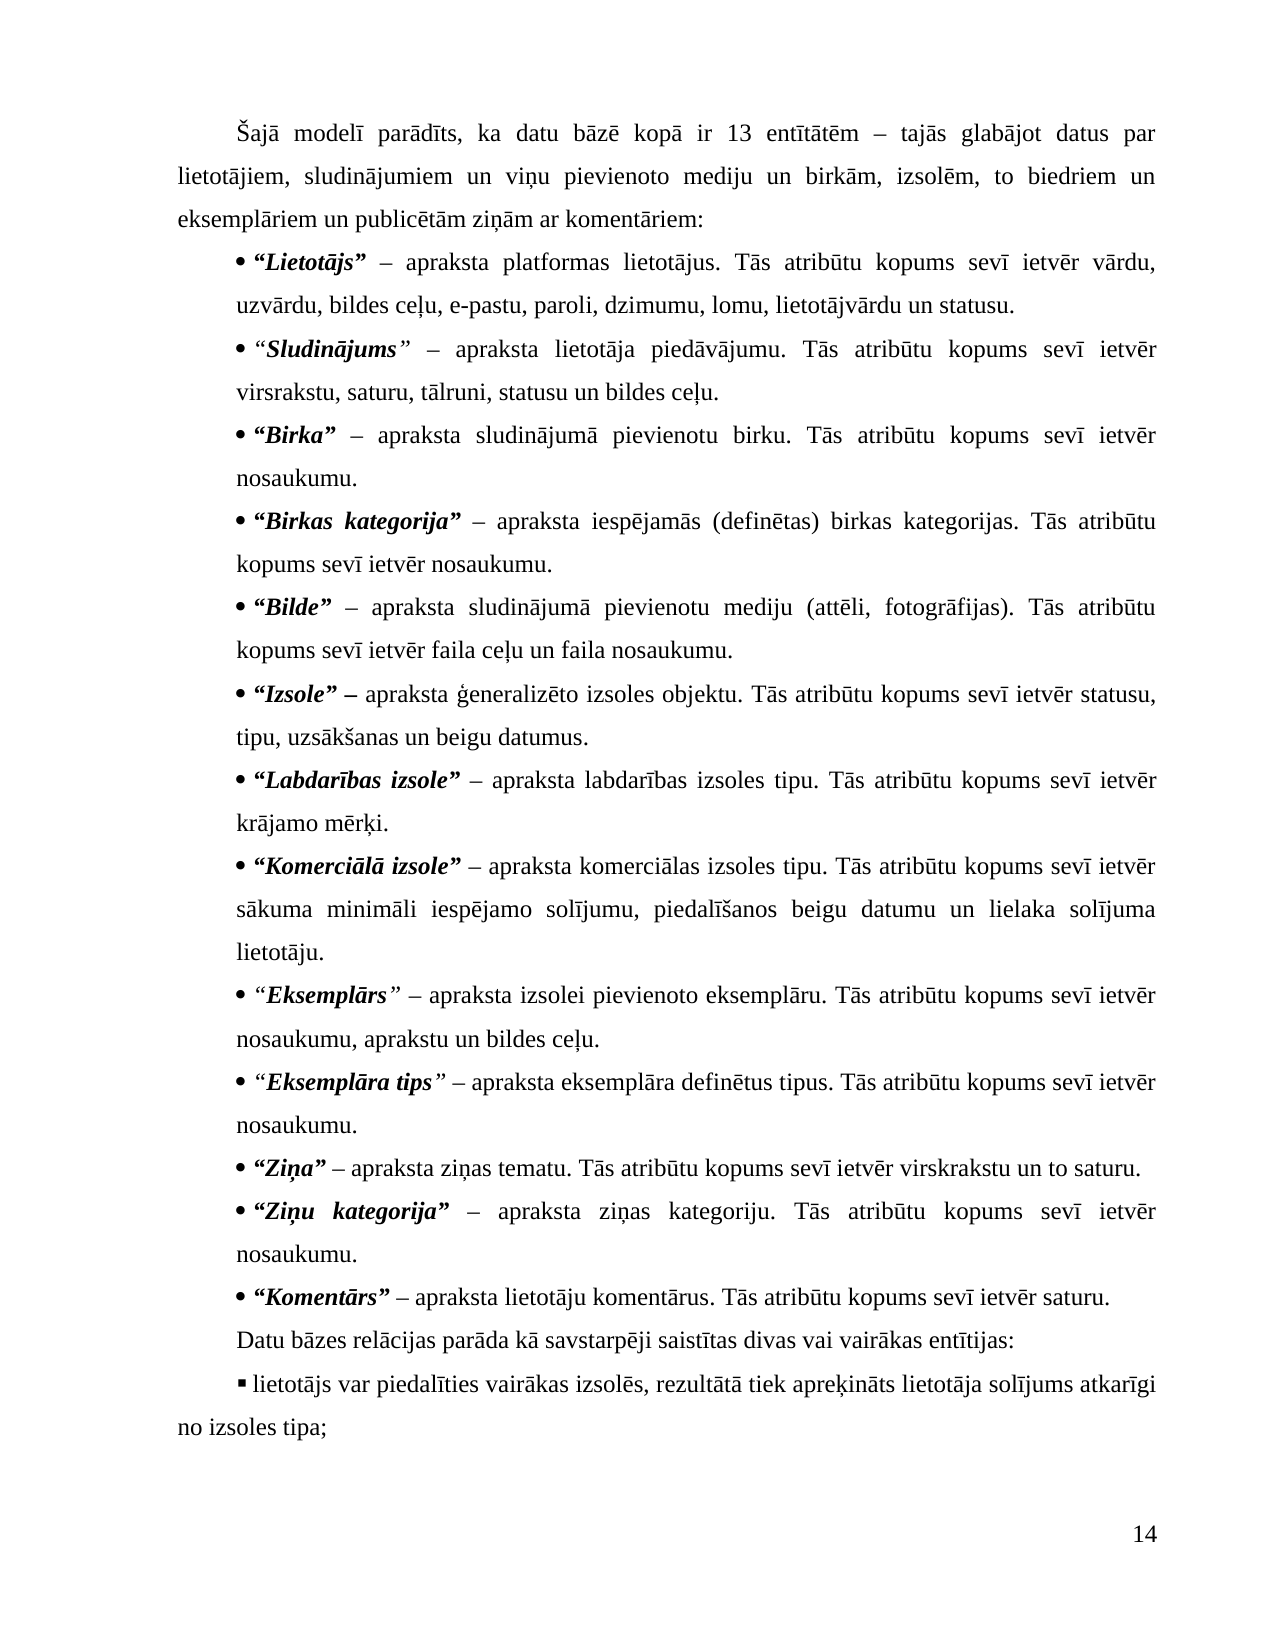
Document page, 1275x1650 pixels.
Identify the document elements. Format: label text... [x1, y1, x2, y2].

list “Ziņa” – apraksta ziņas tematu. Tās atribūtu kopums sevī ietvēr virskrakstu un to saturu. [236, 1153, 1157, 1182]
list “Labdarības izsole” – apraksta labdarības izsoles tipu. Tās atribūtu kopums sevī ietvēr krājamo mērķi. [236, 765, 1157, 837]
list “Eksemplārs” – apraksta izsolei pievienoto eksemplāru. Tās atribūtu kopums sevī ietvēr nosaukumu, aprakstu un bildes ceļu. [236, 981, 1157, 1052]
list “Birkas kategorija” – apraksta iespējamās (definētas) birkas kategorijas. Tās atribūtu kopums sevī ietvēr nosaukumu. [236, 506, 1157, 578]
list “Komerciālā izsole” – apraksta komerciālas izsoles tipu. Tās atribūtu kopums sevī ietvēr sākuma minimāli iespējamo solījumu, piedalīšanos beigu datumu un lielaka solījuma lietotāju. [236, 851, 1157, 966]
list “Ziņu kategorija” – apraksta ziņas kategoriju. Tās atribūtu kopums sevī ietvēr nosaukumu. [236, 1196, 1157, 1268]
list “Lietotājs” – apraksta platformas lietotājus. Tās atribūtu kopums sevī ietvēr vārdu, uzvārdu, bildes ceļu, e-pastu, paroli, dzimumu, lomu, lietotājvārdu un statusu. [236, 247, 1157, 319]
list “Komentārs” – apraksta lietotāju komentārus. Tās atribūtu kopums sevī ietvēr saturu. [236, 1282, 1157, 1311]
list “Sludinājums” – apraksta lietotāja piedāvājumu. Tās atribūtu kopums sevī ietvēr virsrakstu, saturu, tālruni, statusu un bildes ceļu. [236, 334, 1157, 406]
list “Birka” – apraksta sludinājumā pievienotu birku. Tās atribūtu kopums sevī ietvēr nosaukumu. [236, 420, 1157, 492]
text Datu bāzes relācijas parāda kā savstarpēji saistītas divas vai vairākas entītijas: [177, 1326, 1157, 1354]
list “Izsole” – apraksta ģeneralizēto izsoles objektu. Tās atribūtu kopums sevī ietvēr statusu, tipu, uzsākšanas un beigu datumus. [236, 679, 1157, 751]
list “Bilde” – apraksta sludinājumā pievienotu mediju (attēli, fotogrāfijas). Tās atribūtu kopums sevī ietvēr faila ceļu un faila nosaukumu. [236, 592, 1157, 664]
list lietotājs var piedalīties vairākas izsolēs, rezultātā tiek apreķināts lietotāja solījums atkarīgi no izsoles tipa; [177, 1369, 1157, 1441]
list “Eksemplāra tips” – apraksta eksemplāra definētus tipus. Tās atribūtu kopums sevī ietvēr nosaukumu. [236, 1067, 1157, 1139]
text Šajā modelī parādīts, ka datu bāzē kopā ir 13 entītātēm – tajās glabājot datus par lietotājiem, sludinājumiem un viņu pievienoto mediju un birkām, izsolēm, to biedriem un eksemplāriem un publicētām ziņām ar komentāriem: [177, 118, 1157, 233]
